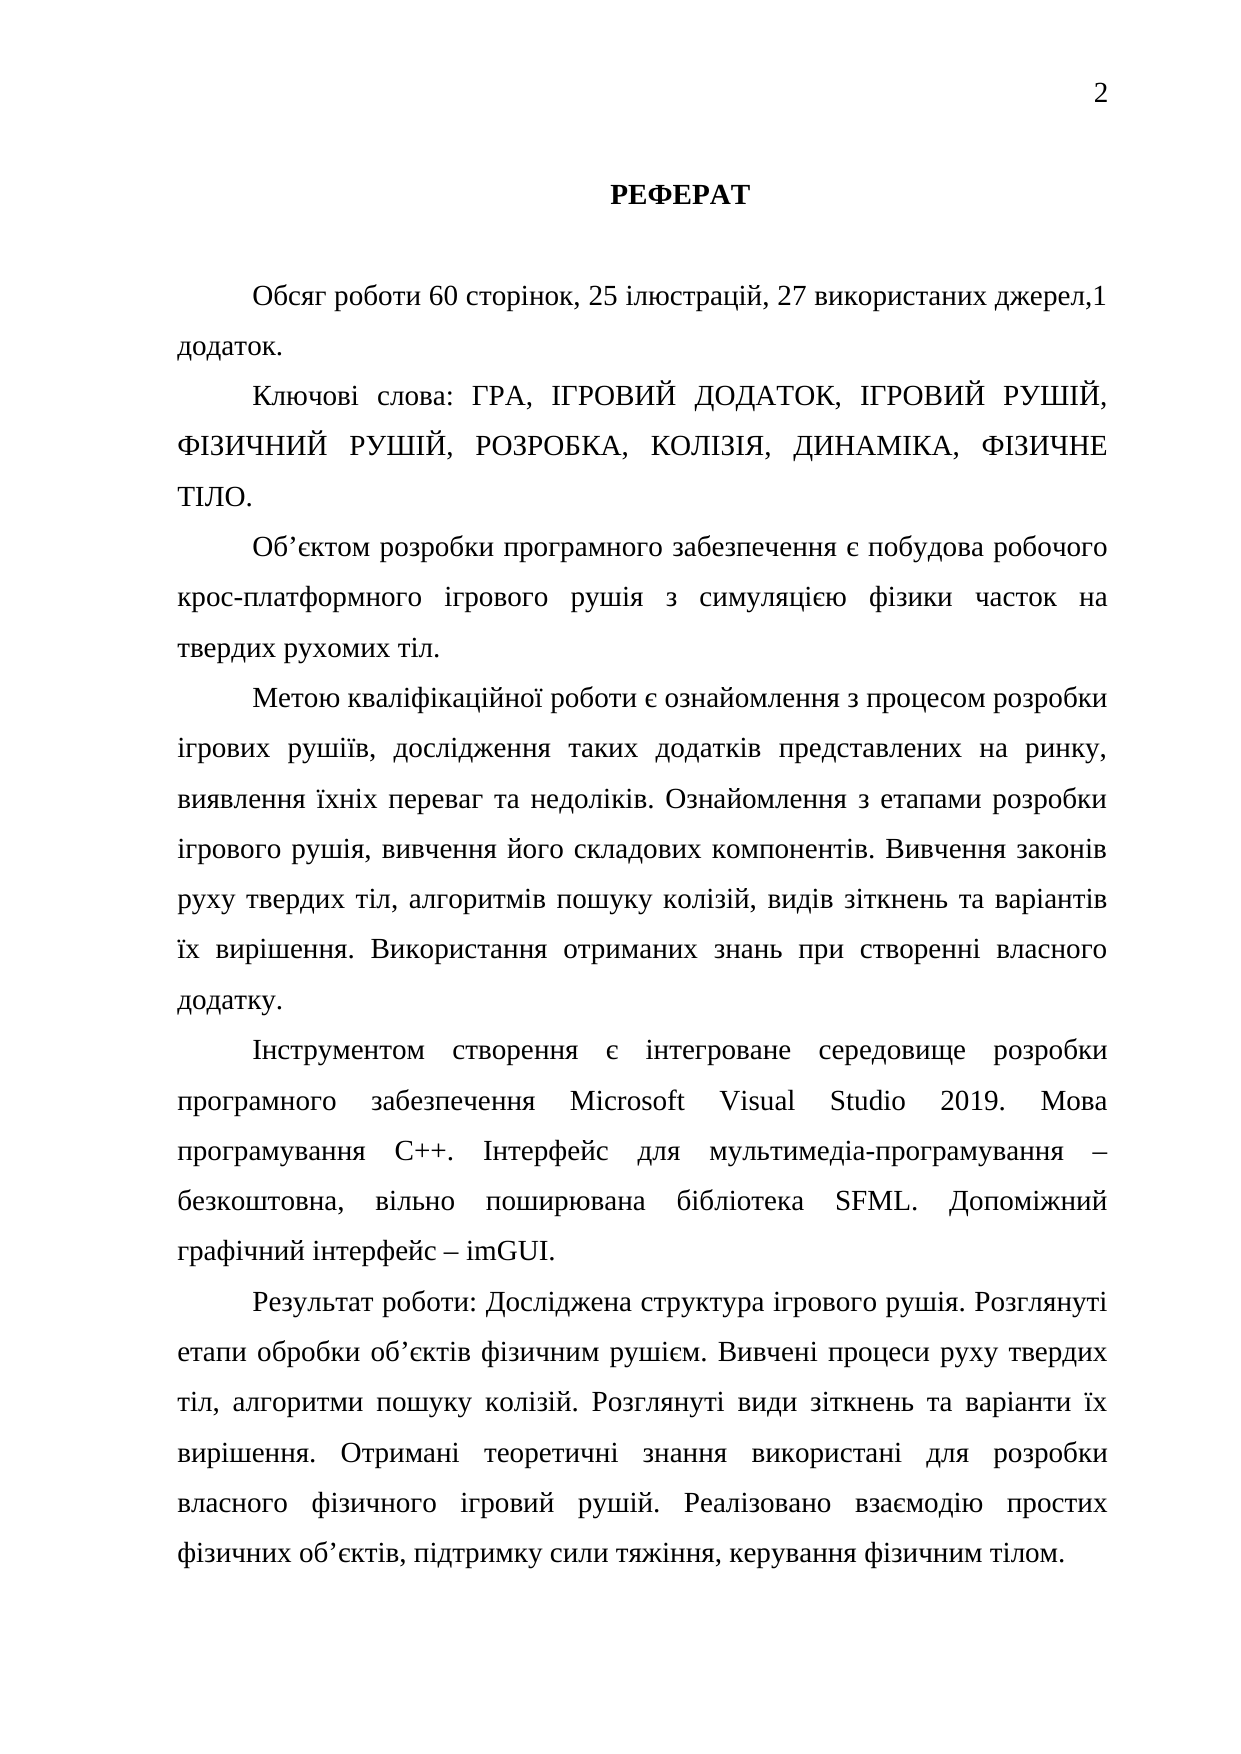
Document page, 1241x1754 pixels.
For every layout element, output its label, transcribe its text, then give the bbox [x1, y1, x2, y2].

text Результат роботи: Досліджена структура ігрового рушія. Розглянуті етапи обробки об’єктів фізичним рушієм. Вивчені процеси руху твердих тіл, алгоритми пошуку колізій. Розглянуті види зіткнень та варіанти їх вирішення. Отримані теоретичні знання використані для розробки власного фізичного ігровий рушій. Реалізовано взаємодію простих фізичних об’єктів, підтримку сили тяжіння, керування фізичним тілом. [177, 1284, 1108, 1569]
text Об’єктом розробки програмного забезпечення є побудова робочого крос-платформного ігрового рушія з симуляцією фізики часток на твердих рухомих тіл. [177, 529, 1108, 663]
text Обсяг роботи 60 сторінок, 25 ілюстрацій, 27 використаних джерел,1 додаток. [177, 278, 1108, 361]
text РЕФЕРАТ [177, 177, 1108, 211]
text Метою кваліфікаційної роботи є ознайомлення з процесом розробки ігрових рушіїв, дослідження таких додатків представлених на ринку, виявлення їхніх переваг та недоліків. Ознайомлення з етапами розробки ігрового рушія, вивчення його складових компонентів. Вивчення законів руху твердих тіл, алгоритмів пошуку колізій, видів зіткнень та варіантів їх вирішення. Використання отриманих знань при створенні власного додатку. [177, 680, 1108, 1016]
text Ключові слова: ГРА, ІГРОВИЙ ДОДАТОК, ІГРОВИЙ РУШІЙ, ФІЗИЧНИЙ РУШІЙ, РОЗРОБКА, КОЛІЗІЯ, ДИНАМІКА, ФІЗИЧНЕ ТІЛО. [177, 378, 1108, 512]
text Інструментом створення є інтегроване середовище розробки програмного забезпечення Microsoft Visual Studio 2019. Мова програмування C++. Інтерфейс для мультимедіа-програмування – безкоштовна, вільно поширювана бібліотека SFML. Допоміжний графічний інтерфейс – imGUI. [177, 1032, 1108, 1267]
